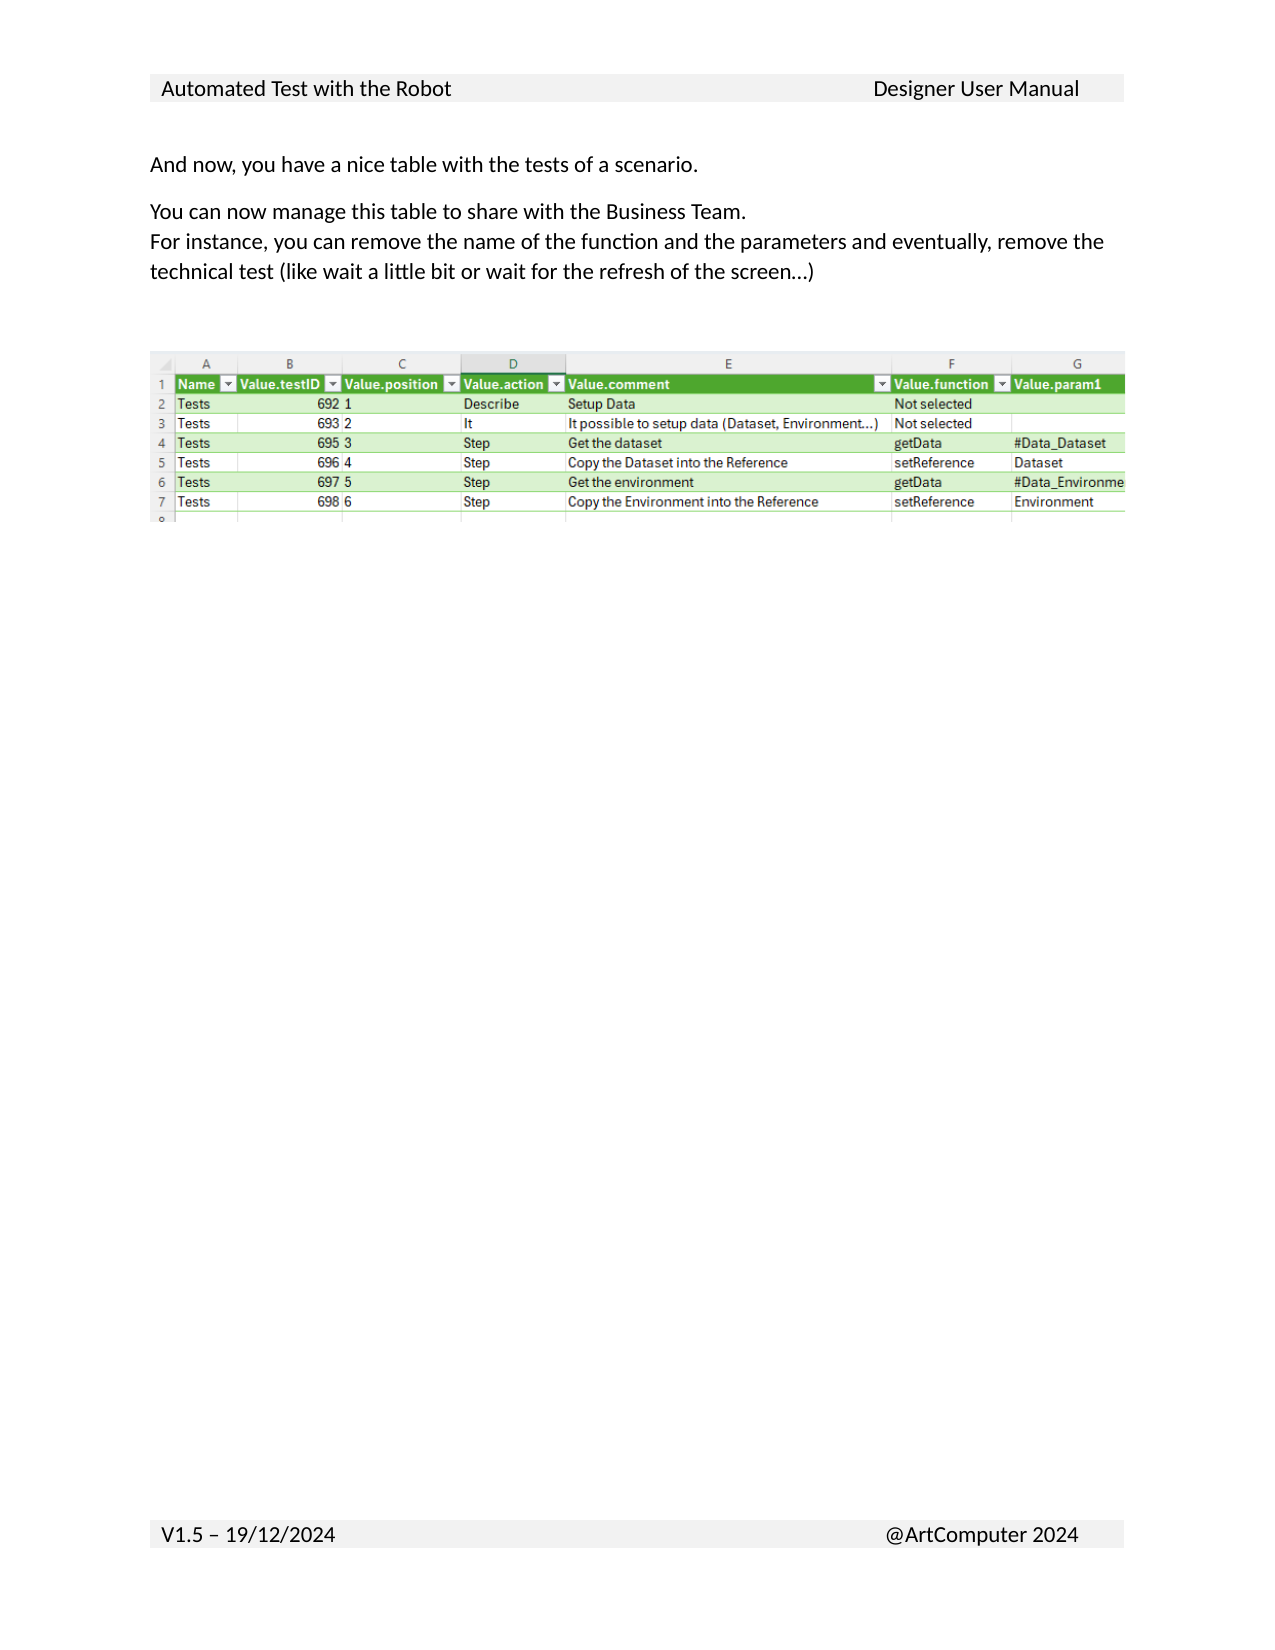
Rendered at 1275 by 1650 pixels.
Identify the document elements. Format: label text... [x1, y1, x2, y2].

text And now, you have a nice table with the tests of a scenario. [150, 150, 1125, 178]
picture [150, 351, 1125, 522]
text You can now manage this table to share with the Business Team. For instance, you can remove the name of the function and the parameters and eventually, remove the technical test (like wait a little bit or wait for the refresh of the screen…) [150, 197, 1125, 285]
